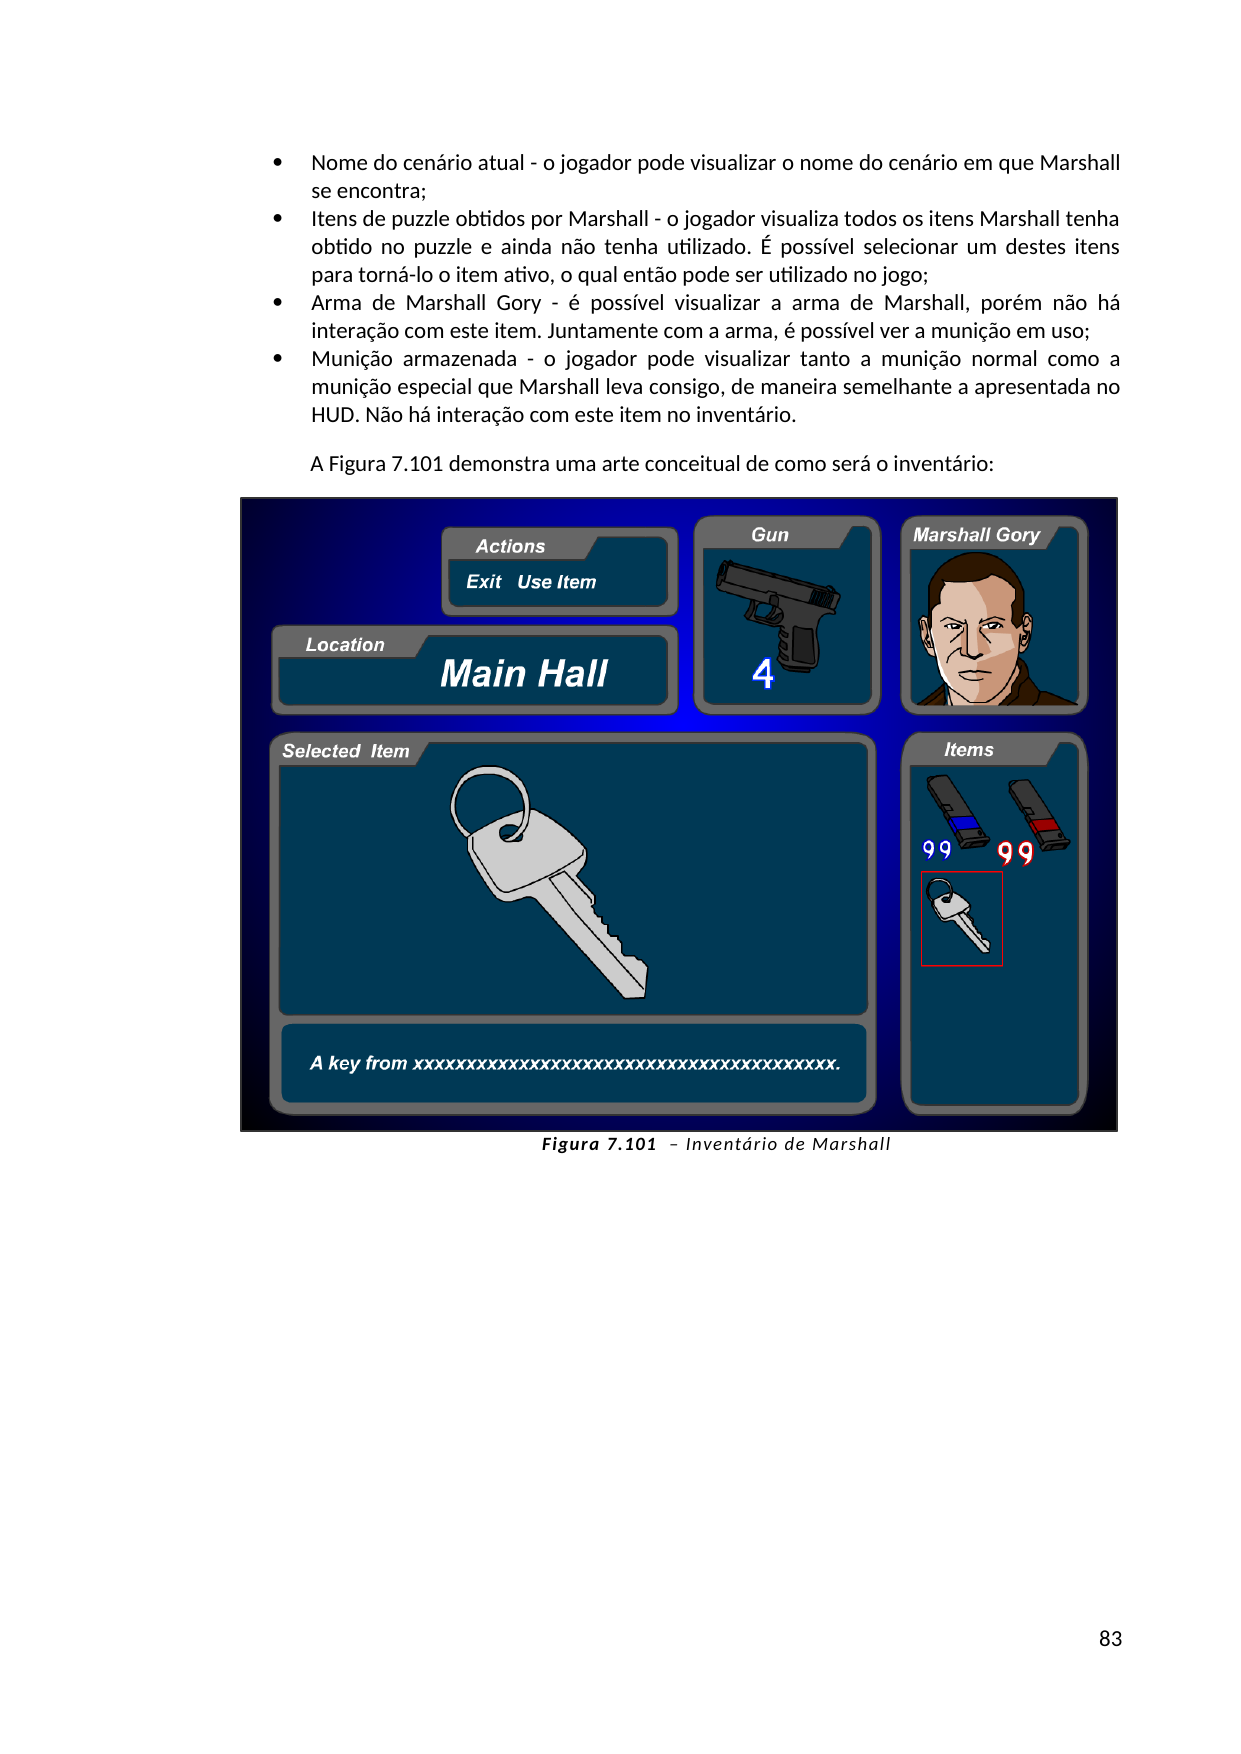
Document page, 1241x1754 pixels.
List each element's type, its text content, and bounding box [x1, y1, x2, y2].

picture [240, 497, 1119, 1133]
list Munição armazenada - o jogador pode visualizar tanto a munição normal como a munição especial que Marshall leva consigo, de maneira semelhante a apresentada no HUD. Não há interação com este item no inventário. [274, 344, 1122, 428]
list Arma de Marshall Gory - é possível visualizar a arma de Marshall, porém não há interação com este item. Juntamente com a arma, é possível ver a munição em uso; [274, 288, 1122, 344]
list Nome do cenário atual - o jogador pode visualizar o nome do cenário em que Marshall se encontra; [274, 148, 1122, 204]
list Itens de puzzle obtidos por Marshall - o jogador visualiza todos os itens Marshall tenha obtido no puzzle e ainda não tenha utilizado. É possível selecionar um destes itens para torná-lo o item ativo, o qual então pode ser utilizado no jogo; [274, 204, 1122, 288]
